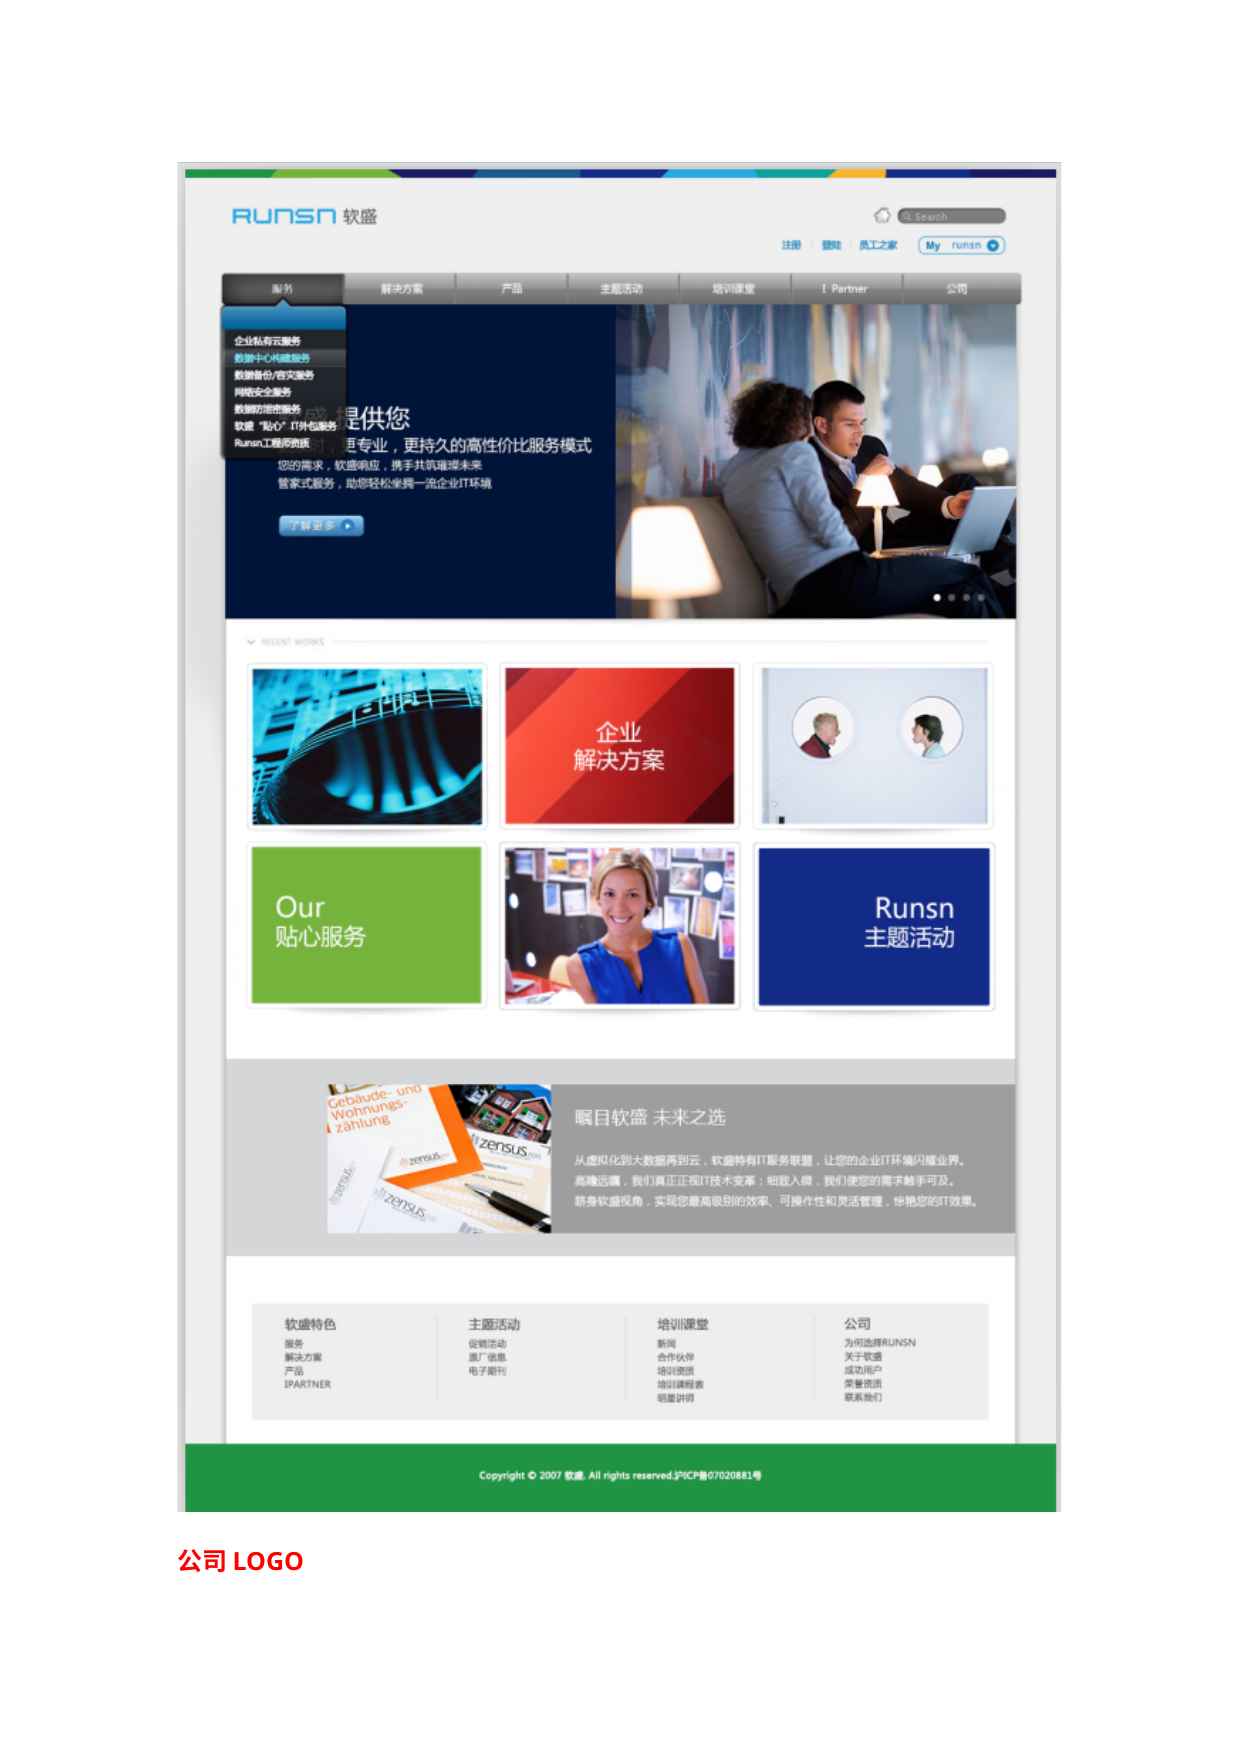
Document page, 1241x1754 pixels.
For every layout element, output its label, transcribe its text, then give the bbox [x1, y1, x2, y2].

text 公司LOGO [177, 1527, 1063, 1592]
picture [177, 162, 1062, 1512]
